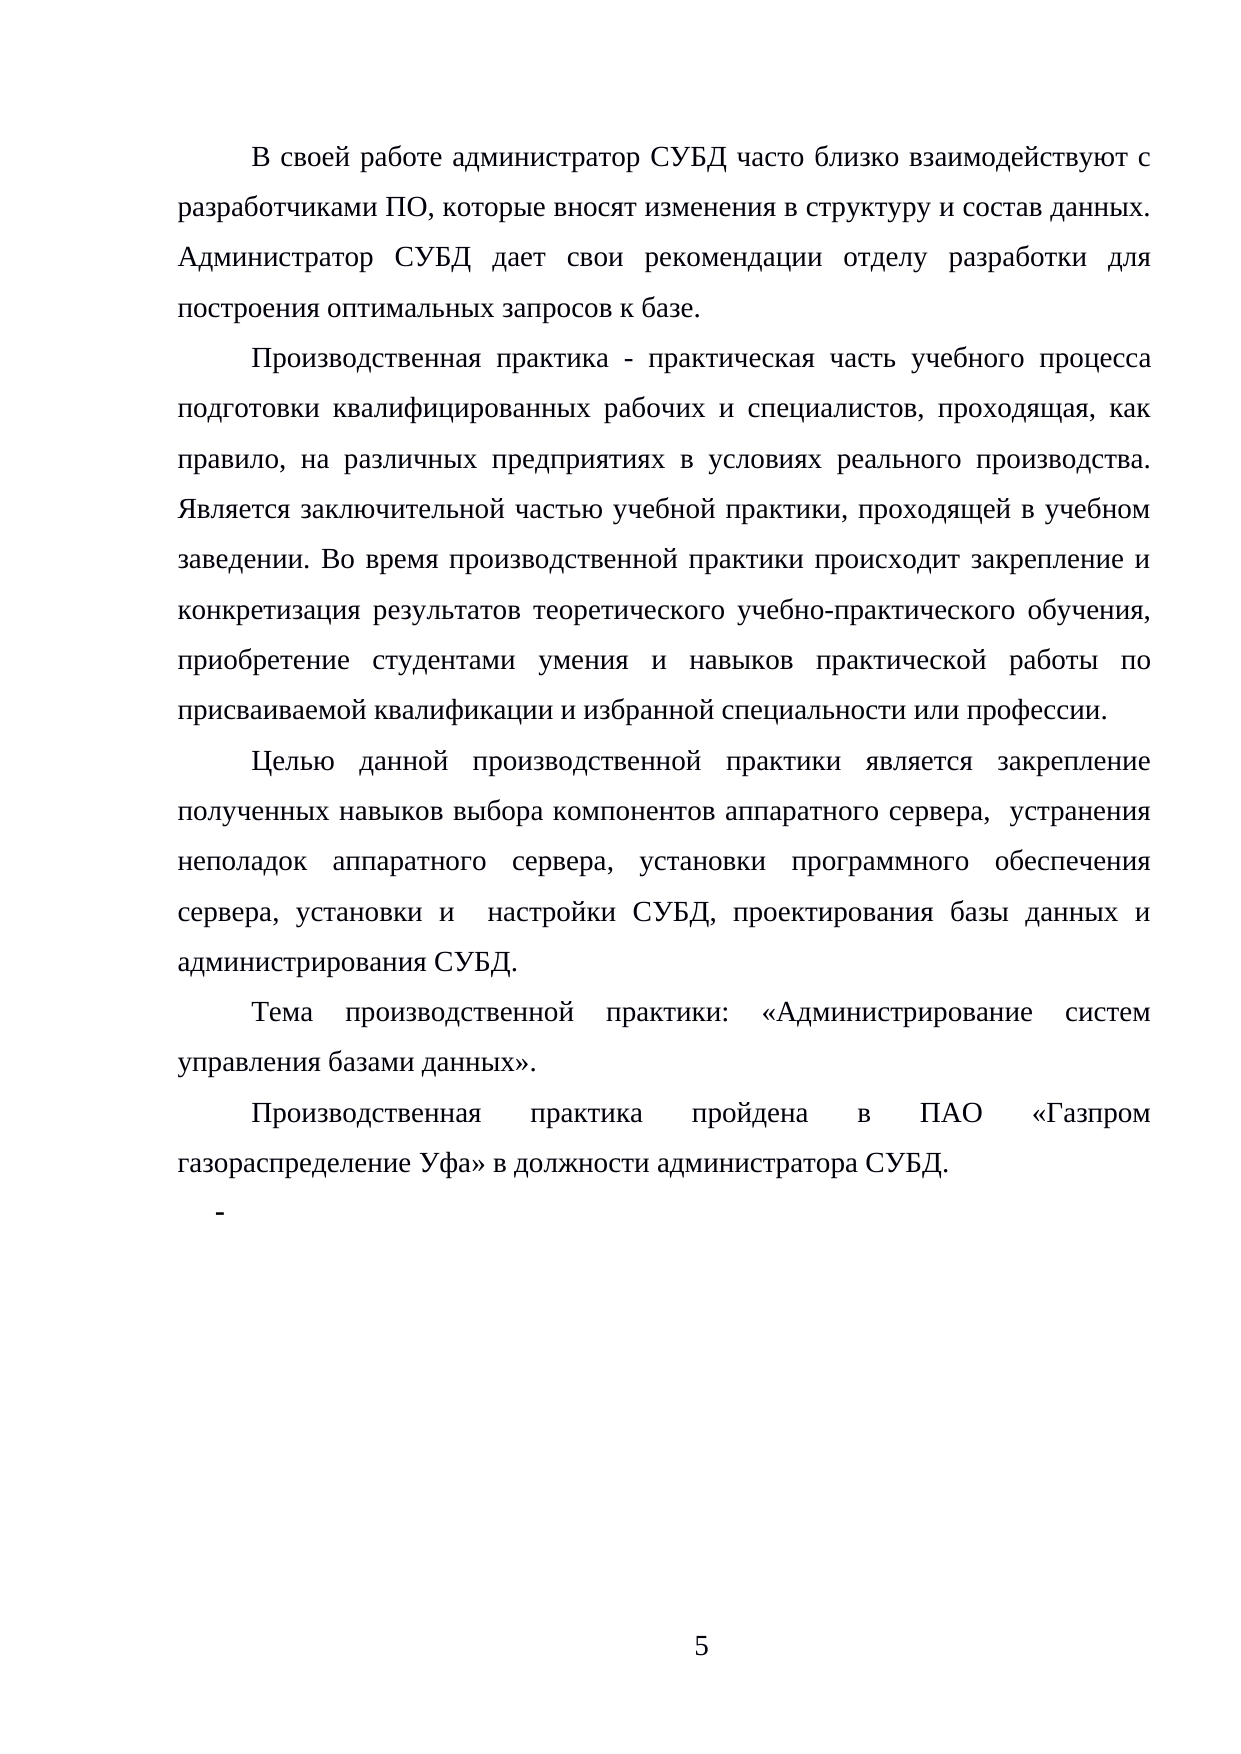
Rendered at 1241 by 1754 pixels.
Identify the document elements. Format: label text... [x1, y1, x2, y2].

text Тема производственной практики: «Администрирование систем управления базами данных». [177, 994, 1152, 1078]
text Производственная практика - практическая часть учебного процесса подготовки квалифицированных рабочих и специалистов, проходящая, как правило, на различных предприятиях в условиях реального производства. Является заключительной частью учебной практики, проходящей в учебном заведении. Во время производственной практики происходит закрепление и конкретизация результатов теоретического учебно-практического обучения, приобретение студентами умения и навыков практической работы по присваиваемой квалификации и избранной специальности или профессии. [177, 340, 1152, 726]
text Производственная практика пройдена в ПАО «Газпром газораспределение Уфа» в должности администратора СУБД. [177, 1095, 1152, 1179]
text Целью данной производственной практики является закрепление полученных навыков выбора компонентов аппаратного сервера, устранения неполадок аппаратного сервера, установки программного обеспечения сервера, установки и настройки СУБД, проектирования базы данных и администрирования СУБД. [177, 743, 1152, 977]
text В своей работе администратор СУБД часто близко взаимодействуют с разработчиками ПО, которые вносят изменения в структуру и состав данных. Администратор СУБД дает свои рекомендации отделу разработки для построения оптимальных запросов к базе. [177, 139, 1152, 323]
